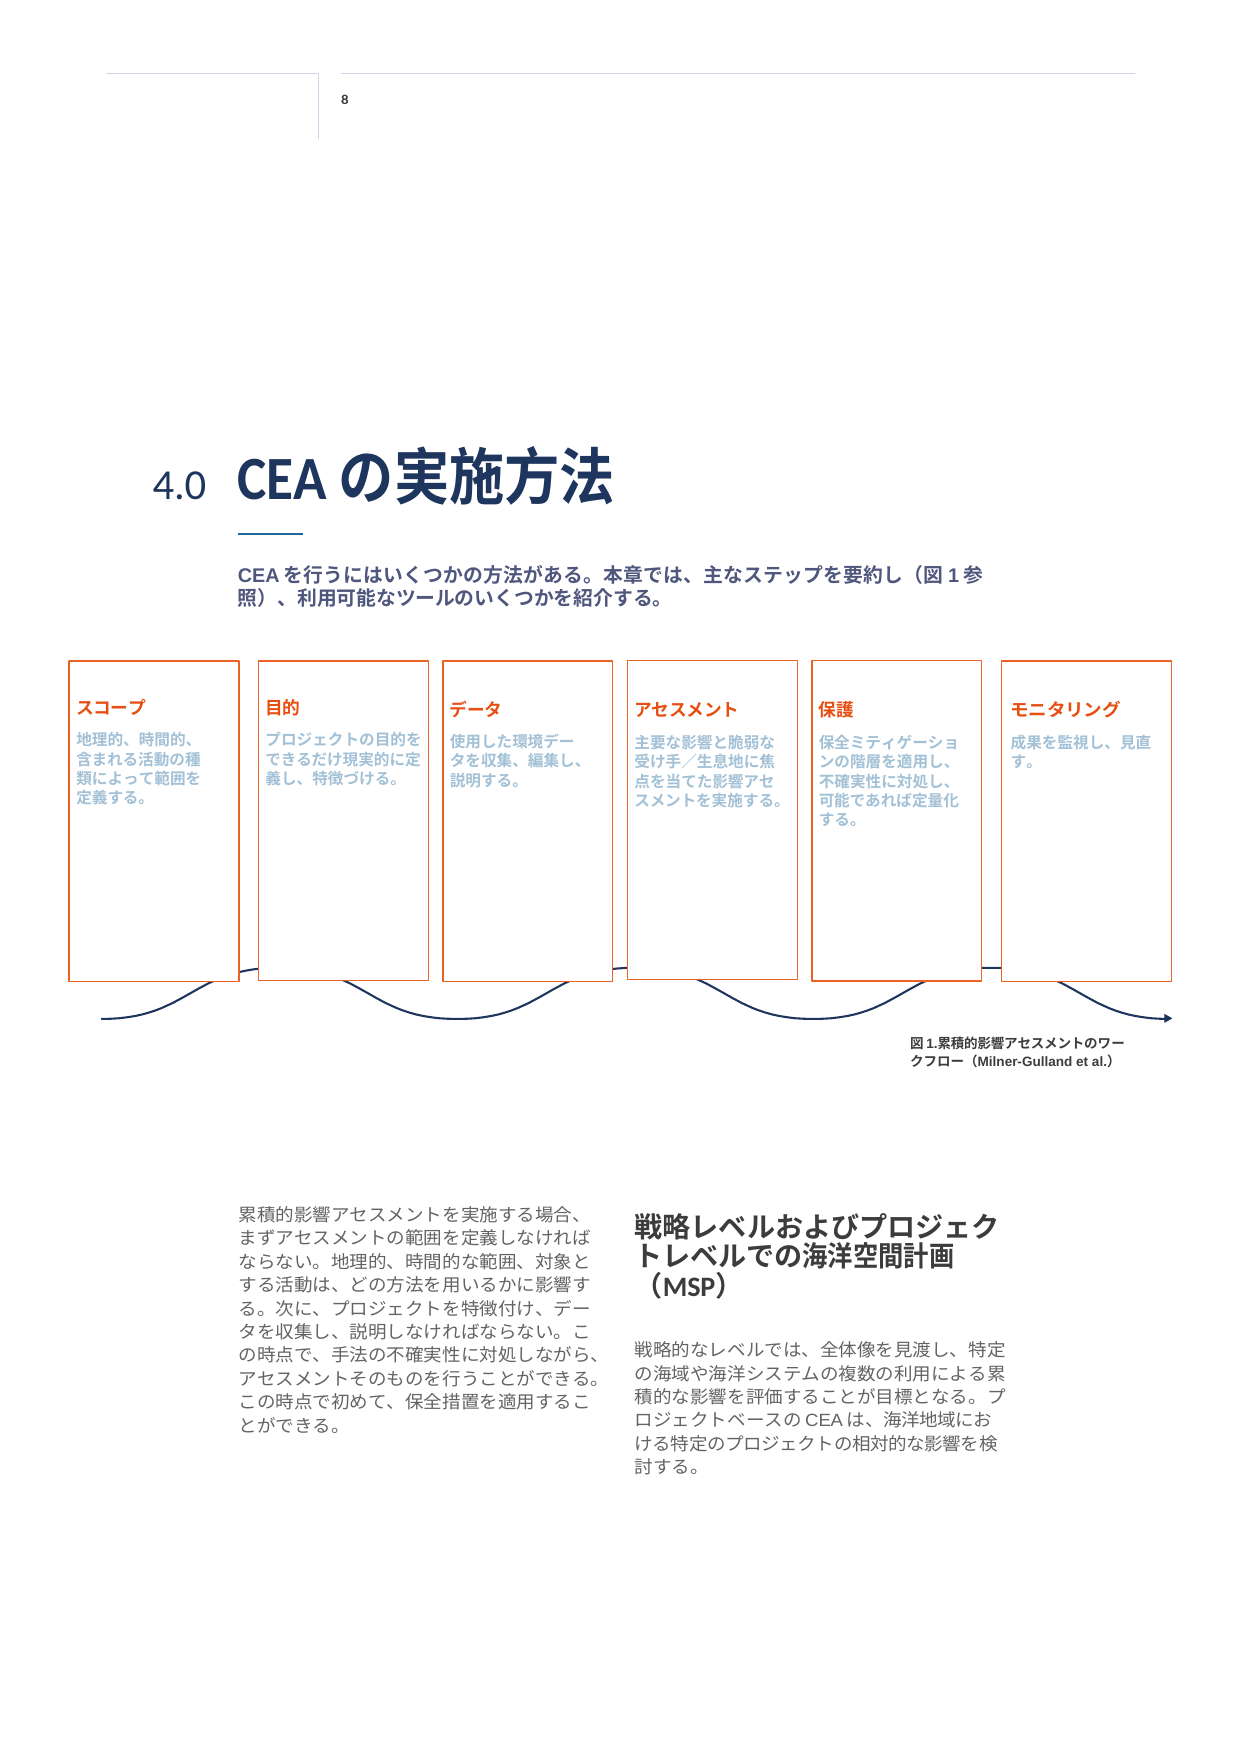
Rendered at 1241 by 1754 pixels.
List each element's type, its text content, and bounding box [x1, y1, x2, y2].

subtitle CEAを行うにはいくつかの方法がある。本章では、主なステップを要約し（図1参照）、利用可能なツールのいくつかを紹介する。 [238, 564, 983, 610]
text 累積的影響アセスメントを実施する場合、まずアセスメントの範囲を定義しなければならない。地理的、時間的な範囲、対象とする活動は、どの方法を用いるかに影響する。次に、プロジェクトを特徴付け、データを収集し、説明しなければならない。この時点で、手法の不確実性に対処しながら、アセスメントそのものを行うことができる。この時点で初めて、保全措置を適用することができる。 [238, 1204, 602, 1436]
text 図1.累積的影響アセスメントのワークフロー（Milner-Gulland et al.） [910, 668, 1127, 1069]
subtitle CEAの実施方法 [152, 440, 1211, 515]
text 戦略的なレベルでは、全体像を見渡し、特定の海域や海洋システムの複数の利用による累積的な影響を評価することが目標となる。プロジェクトベースのCEAは、海洋地域における特定のプロジェクトの相対的な影響を検討する。 [634, 1340, 1009, 1477]
subtitle 戦略レベルおよびプロジェクトレベルでの海洋空間計画（MSP） [634, 1213, 1009, 1303]
